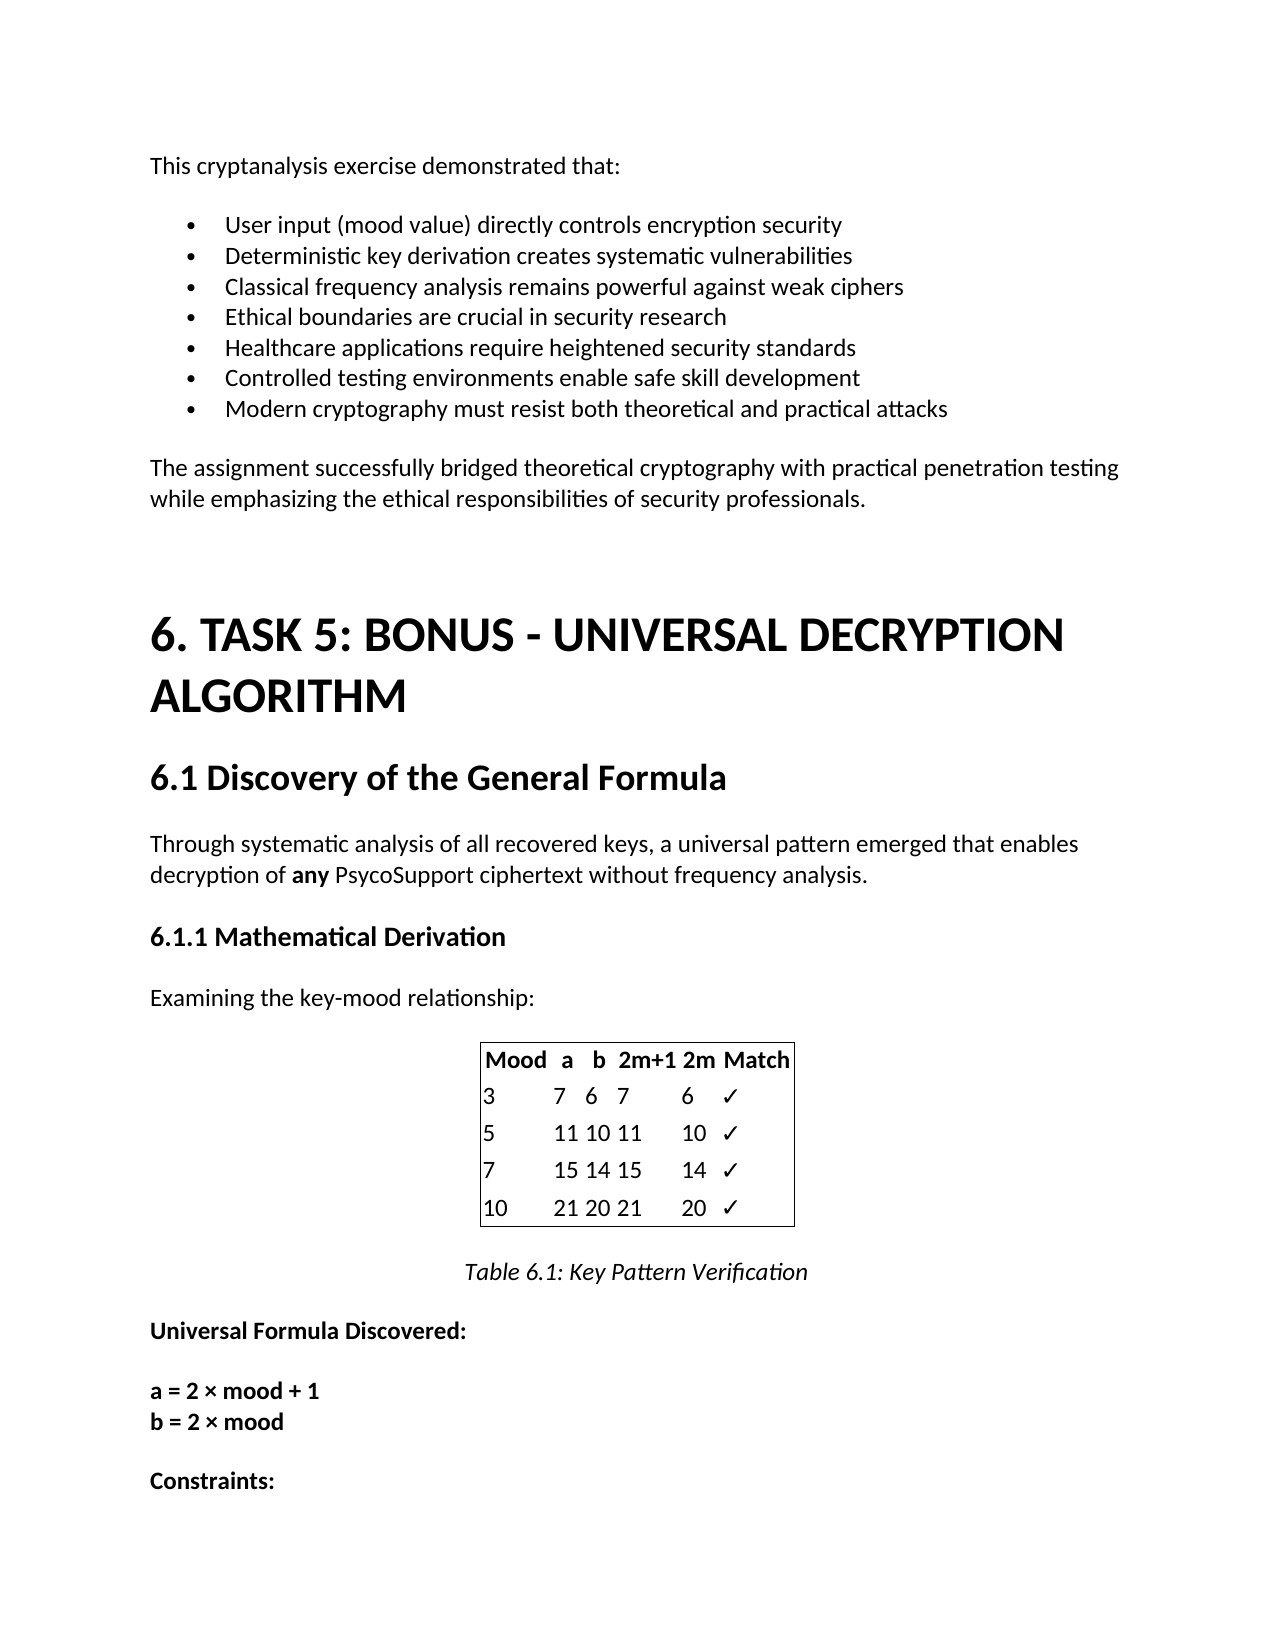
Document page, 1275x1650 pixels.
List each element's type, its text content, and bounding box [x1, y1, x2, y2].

text Universal Formula Discovered: [150, 1315, 1125, 1346]
table_cell ✓ [719, 1077, 794, 1114]
table_header a [552, 1043, 583, 1077]
table_header 2m [680, 1043, 719, 1077]
table_cell 21 [552, 1188, 583, 1226]
text The assignment successfully bridged theoretical cryptography with practical penetration testing while emphasizing the ethical responsibilities of security professionals. [150, 452, 1125, 513]
list Controlled testing environments enable safe skill development [187, 362, 1125, 393]
text Examining the key-mood relationship: [150, 982, 1125, 1013]
table_cell 15 [615, 1151, 679, 1188]
text Constraints: [150, 1465, 1125, 1496]
table_cell 6 [583, 1077, 615, 1114]
table_cell 14 [583, 1151, 615, 1188]
text Table 6.1: Key Pattern Verification [150, 1256, 1125, 1286]
table_cell 11 [552, 1114, 583, 1151]
table_cell ✓ [719, 1151, 794, 1188]
table_cell 3 [481, 1077, 552, 1114]
list Classical frequency analysis remains powerful against weak ciphers [187, 271, 1125, 301]
table_header Match [719, 1043, 794, 1077]
table_cell 7 [552, 1077, 583, 1114]
text Through systematic analysis of all recovered keys, a universal pattern emerged that enables decryption of any PsycoSupport ciphertext without frequency analysis. [150, 829, 1125, 890]
table_header b [583, 1043, 615, 1077]
table_header Mood [481, 1043, 552, 1077]
table_cell 15 [552, 1151, 583, 1188]
list Modern cryptography must resist both theoretical and practical attacks [187, 393, 1125, 423]
table_header 2m+1 [615, 1043, 679, 1077]
list Deterministic key derivation creates systematic vulnerabilities [187, 240, 1125, 271]
table_cell ✓ [719, 1114, 794, 1151]
text a = 2 × mood + 1 b = 2 × mood [150, 1375, 1125, 1436]
text 6.1.1 Mathematical Derivation [150, 919, 1125, 953]
table_cell 7 [615, 1077, 679, 1114]
table_cell ✓ [719, 1188, 794, 1226]
list Healthcare applications require heightened security standards [187, 332, 1125, 362]
table_cell 11 [615, 1114, 679, 1151]
table_cell 6 [680, 1077, 719, 1114]
text 6. TASK 5: BONUS - UNIVERSAL DECRYPTION ALGORITHM [150, 602, 1125, 724]
list Ethical boundaries are crucial in security research [187, 301, 1125, 332]
table_cell 10 [481, 1188, 552, 1226]
text 6.1 Discovery of the General Formula [150, 754, 1125, 799]
text This cryptanalysis exercise demonstrated that: [150, 150, 1125, 181]
table_cell 7 [481, 1151, 552, 1188]
table_cell 20 [680, 1188, 719, 1226]
table_cell 5 [481, 1114, 552, 1151]
list User input (mood value) directly controls encryption security [187, 210, 1125, 240]
table_cell 20 [583, 1188, 615, 1226]
table_cell 21 [615, 1188, 679, 1226]
table_cell 14 [680, 1151, 719, 1188]
table_cell 10 [583, 1114, 615, 1151]
table_cell 10 [680, 1114, 719, 1151]
